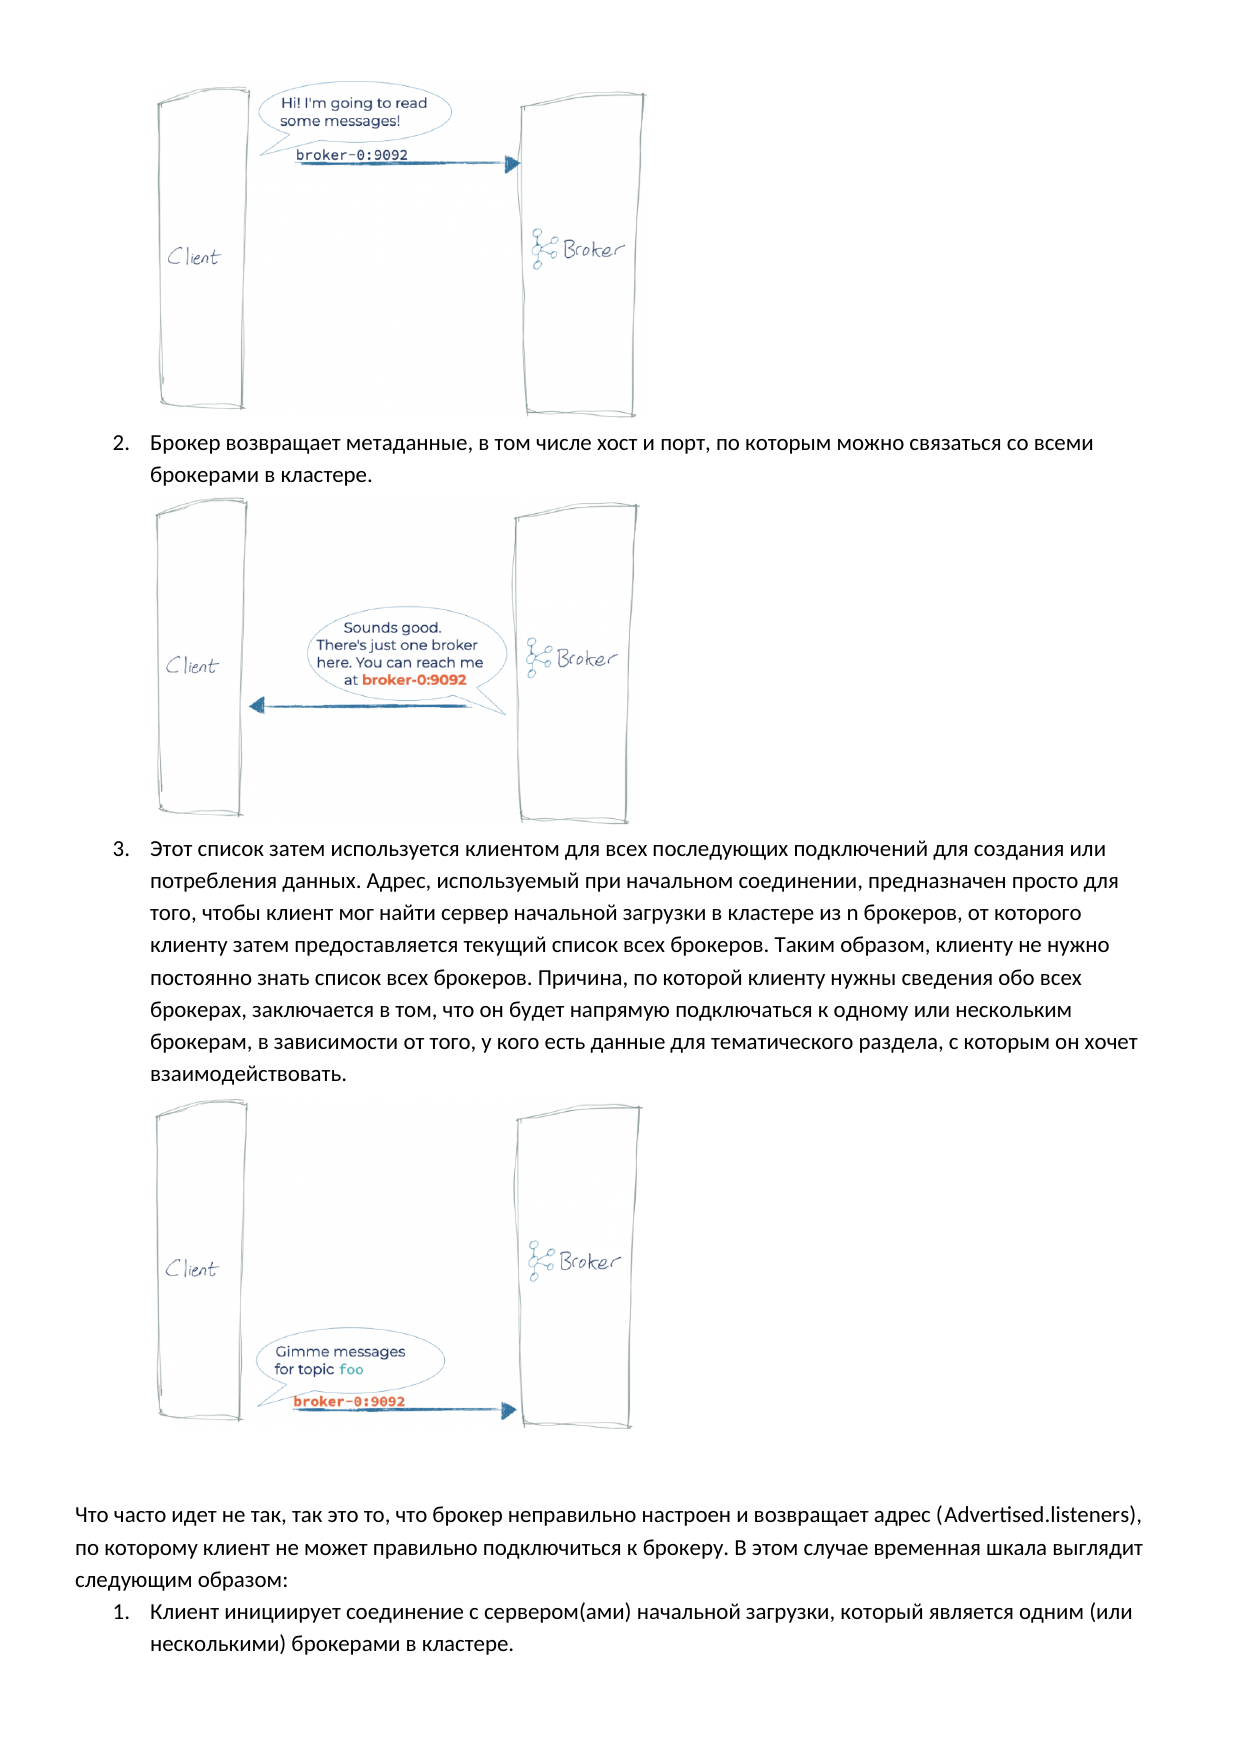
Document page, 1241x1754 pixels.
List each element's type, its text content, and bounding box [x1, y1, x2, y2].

picture [150, 1091, 646, 1432]
text Что часто идет не так, так это то, что брокер неправильно настроен и возвращает адрес (Advertised.listeners), по которому клиент не может правильно подключиться к брокеру. В этом случае временная шкала выглядит следующим образом: [75, 1501, 1165, 1593]
list Этот список затем используется клиентом для всех последующих подключений для создания или потребления данных. Адрес, используемый при начальном соединении, предназначен просто для того, чтобы клиент мог найти сервер начальной загрузки в кластере из n брокеров, от которого клиенту затем предоставляется текущий список всех брокеров. Таким образом, клиенту не нужно постоянно знать список всех брокеров. Причина, по которой клиенту нужны сведения обо всех брокерах, заключается в том, что он будет напрямую подключаться к одному или нескольким брокерам, в зависимости от того, у кого есть данные для тематического раздела, с которым он хочет взаимодействовать. [112, 834, 1165, 1087]
list Клиент инициирует соединение с сервером(ами) начальной загрузки, который является одним (или несколькими) брокерами в кластере. [112, 1597, 1165, 1657]
picture [150, 492, 642, 830]
picture [150, 75, 652, 424]
list Брокер возвращает метаданные, в том числе хост и порт, по которым можно связаться со всеми брокерами в кластере. [112, 428, 1165, 488]
